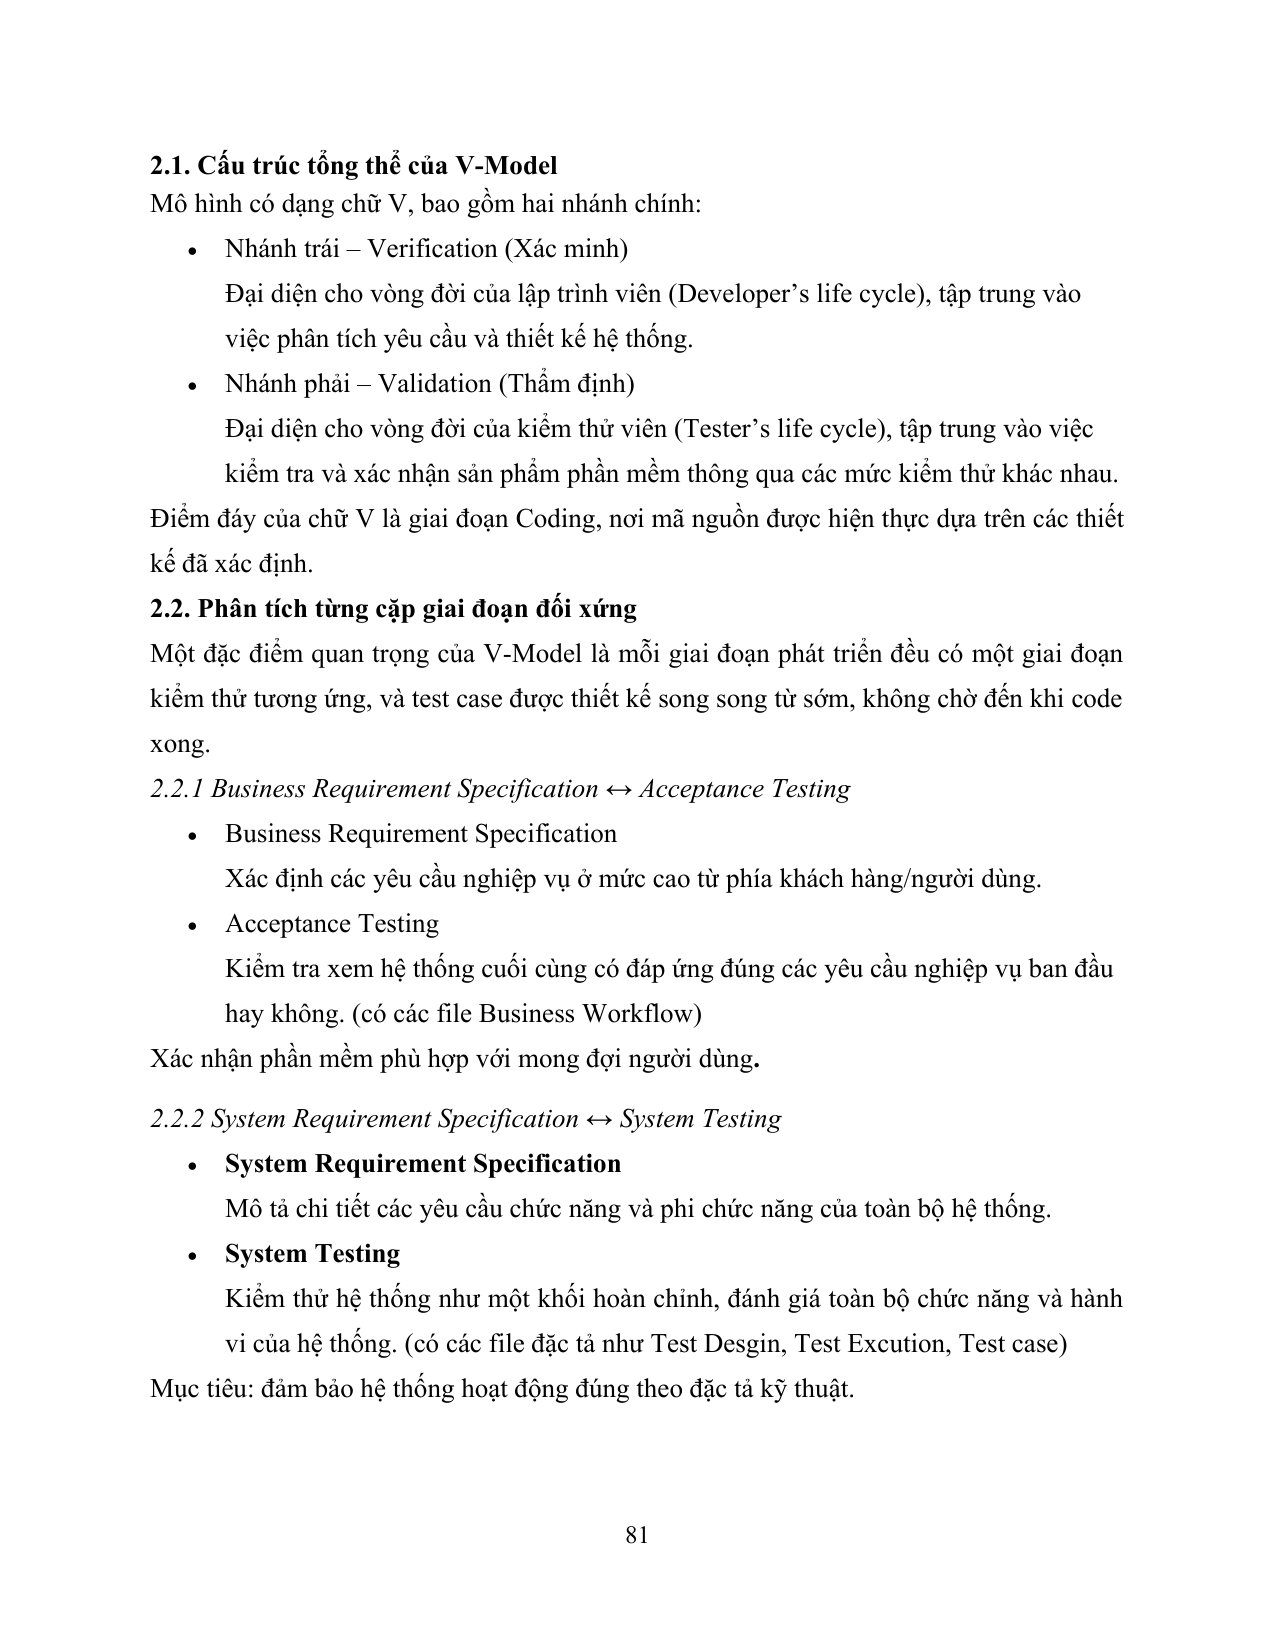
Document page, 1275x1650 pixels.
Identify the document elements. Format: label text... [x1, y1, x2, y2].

subtitle 2.1. Cấu trúc tổng thể của V-Model [150, 150, 1125, 180]
subtitle 2.2.2 System Requirement Specification ↔ System Testing [150, 1103, 1125, 1133]
text Mô hình có dạng chữ V, bao gồm hai nhánh chính: [150, 188, 1125, 218]
subtitle 2.2.1 Business Requirement Specification ↔ Acceptance Testing [150, 773, 1125, 803]
list System Testing [187, 1238, 1125, 1268]
list Nhánh trái – Verification (Xác minh) Đại diện cho vòng đời của lập trình viên (Developer’s life cycle), tập trung vào việc phân tích yêu cầu và thiết kế hệ thống. [187, 233, 1125, 353]
text Điểm đáy của chữ V là giai đoạn Coding, nơi mã nguồn được hiện thực dựa trên các thiết kế đã xác định. [150, 503, 1125, 578]
list Business Requirement Specification Xác định các yêu cầu nghiệp vụ ở mức cao từ phía khách hàng/người dùng. [187, 818, 1125, 893]
text Mô tả chi tiết các yêu cầu chức năng và phi chức năng của toàn bộ hệ thống. [225, 1193, 1125, 1223]
text Một đặc điểm quan trọng của V-Model là mỗi giai đoạn phát triển đều có một giai đoạn kiểm thử tương ứng, và test case được thiết kế song song từ sớm, không chờ đến khi code xong. [150, 638, 1125, 758]
text Kiểm thử hệ thống như một khối hoàn chỉnh, đánh giá toàn bộ chức năng và hành vi của hệ thống. (có các file đặc tả như Test Desgin, Test Excution, Test case) [225, 1283, 1125, 1358]
list Acceptance Testing Kiểm tra xem hệ thống cuối cùng có đáp ứng đúng các yêu cầu nghiệp vụ ban đầu hay không. (có các file Business Workflow) [187, 908, 1125, 1028]
list System Requirement Specification [187, 1148, 1125, 1178]
subtitle 2.2. Phân tích từng cặp giai đoạn đối xứng [150, 593, 1125, 623]
text Xác nhận phần mềm phù hợp với mong đợi người dùng. [150, 1043, 1125, 1073]
list Nhánh phải – Validation (Thẩm định) Đại diện cho vòng đời của kiểm thử viên (Tester’s life cycle), tập trung vào việc kiểm tra và xác nhận sản phẩm phần mềm thông qua các mức kiểm thử khác nhau. [187, 368, 1125, 488]
text Mục tiêu: đảm bảo hệ thống hoạt động đúng theo đặc tả kỹ thuật. [150, 1373, 1125, 1403]
